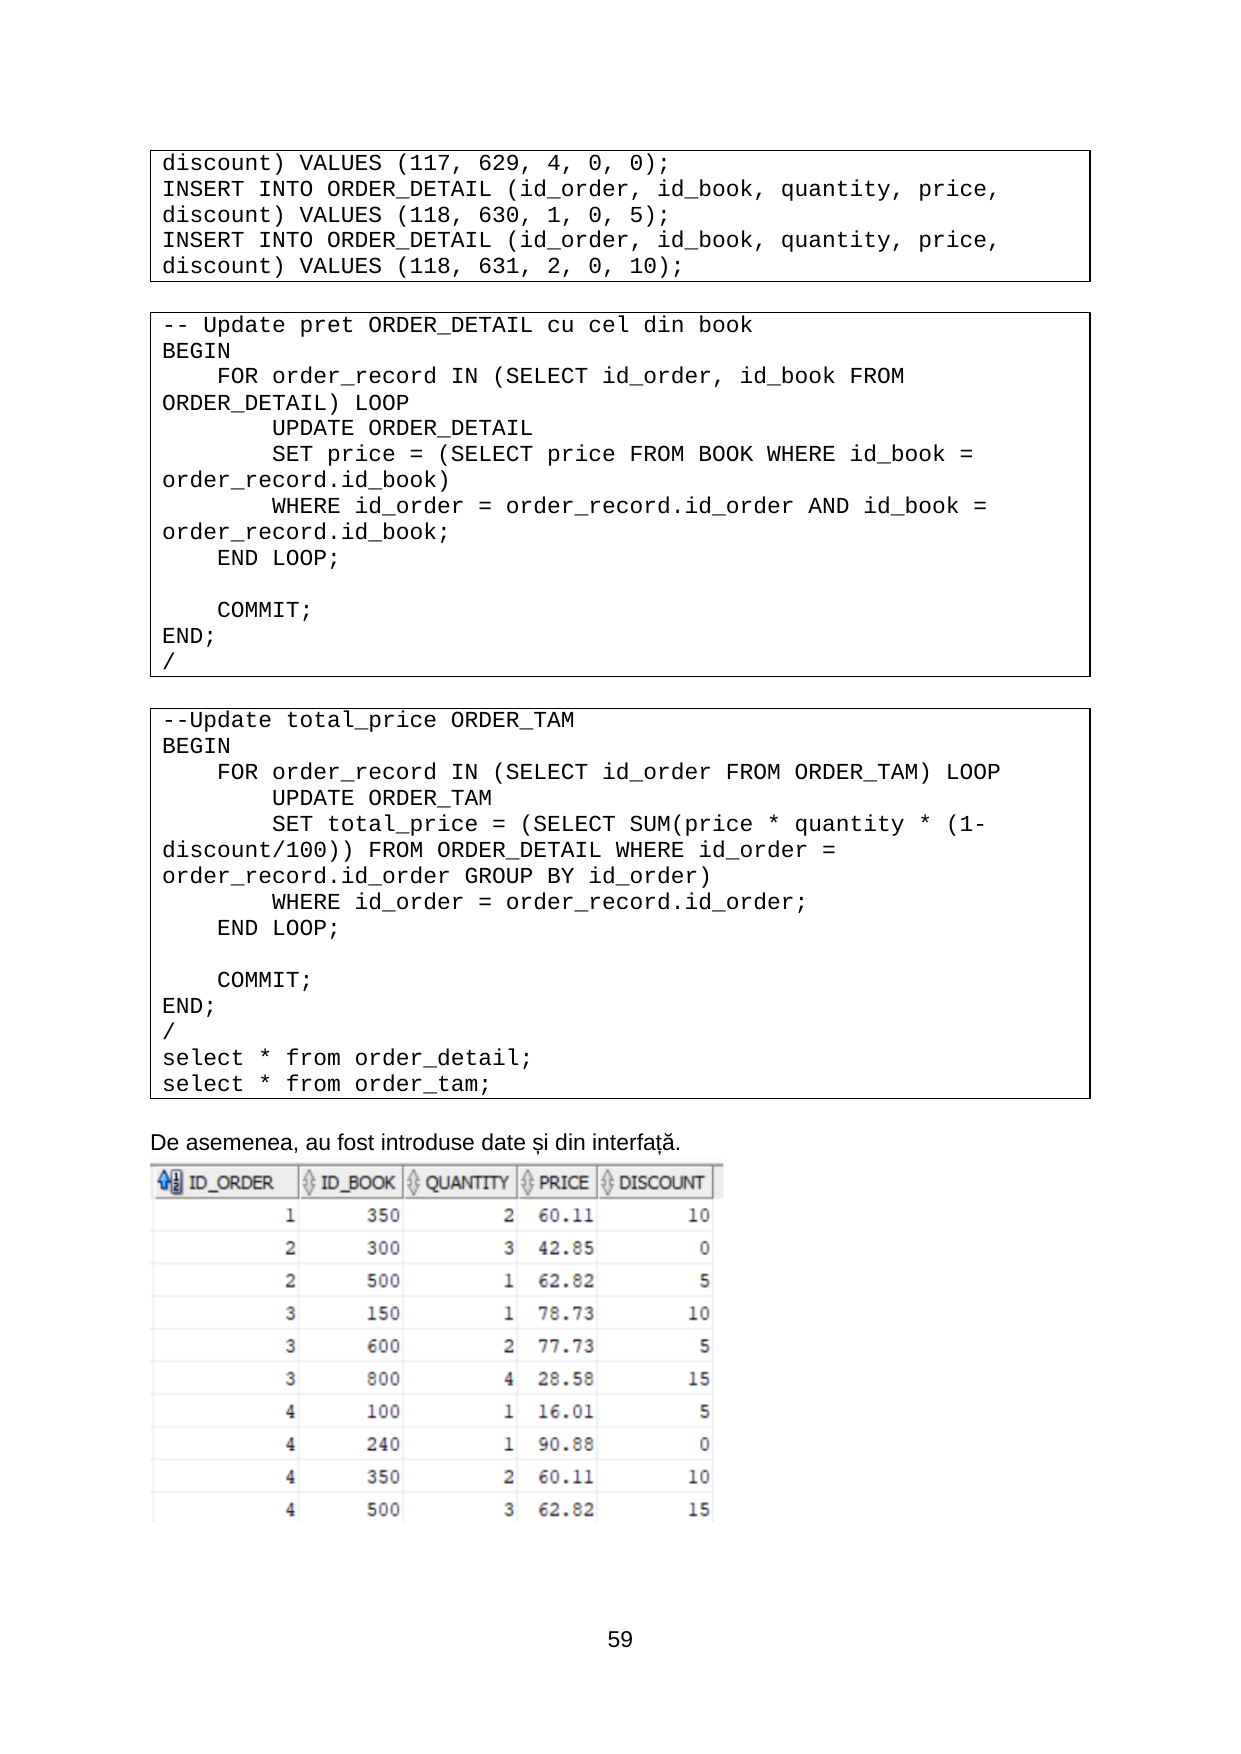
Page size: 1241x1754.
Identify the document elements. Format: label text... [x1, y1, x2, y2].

text De asemenea, au fost introduse date și din interfață. [150, 1129, 1090, 1155]
picture [150, 1158, 724, 1522]
table_header -- Update pret ORDER_DETAIL cu cel din book BEGIN FOR order_record IN (SELECT id_order, id_book FROM ORDER_DETAIL) LOOP UPDATE ORDER_DETAIL SET price = (SELECT price FROM BOOK WHERE id_book = order_record.id_book) WHERE id_order = order_record.id_order AND id_book = order_record.id_book; END LOOP; COMMIT; END; / [151, 313, 1089, 676]
table_header --Update total_price ORDER_TAM BEGIN FOR order_record IN (SELECT id_order FROM ORDER_TAM) LOOP UPDATE ORDER_TAM SET total_price = (SELECT SUM(price * quantity * (1-discount/100)) FROM ORDER_DETAIL WHERE id_order = order_record.id_order GROUP BY id_order) WHERE id_order = order_record.id_order; END LOOP; COMMIT; END; / select * from order_detail; select * from order_tam; [151, 709, 1089, 1098]
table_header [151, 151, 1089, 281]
